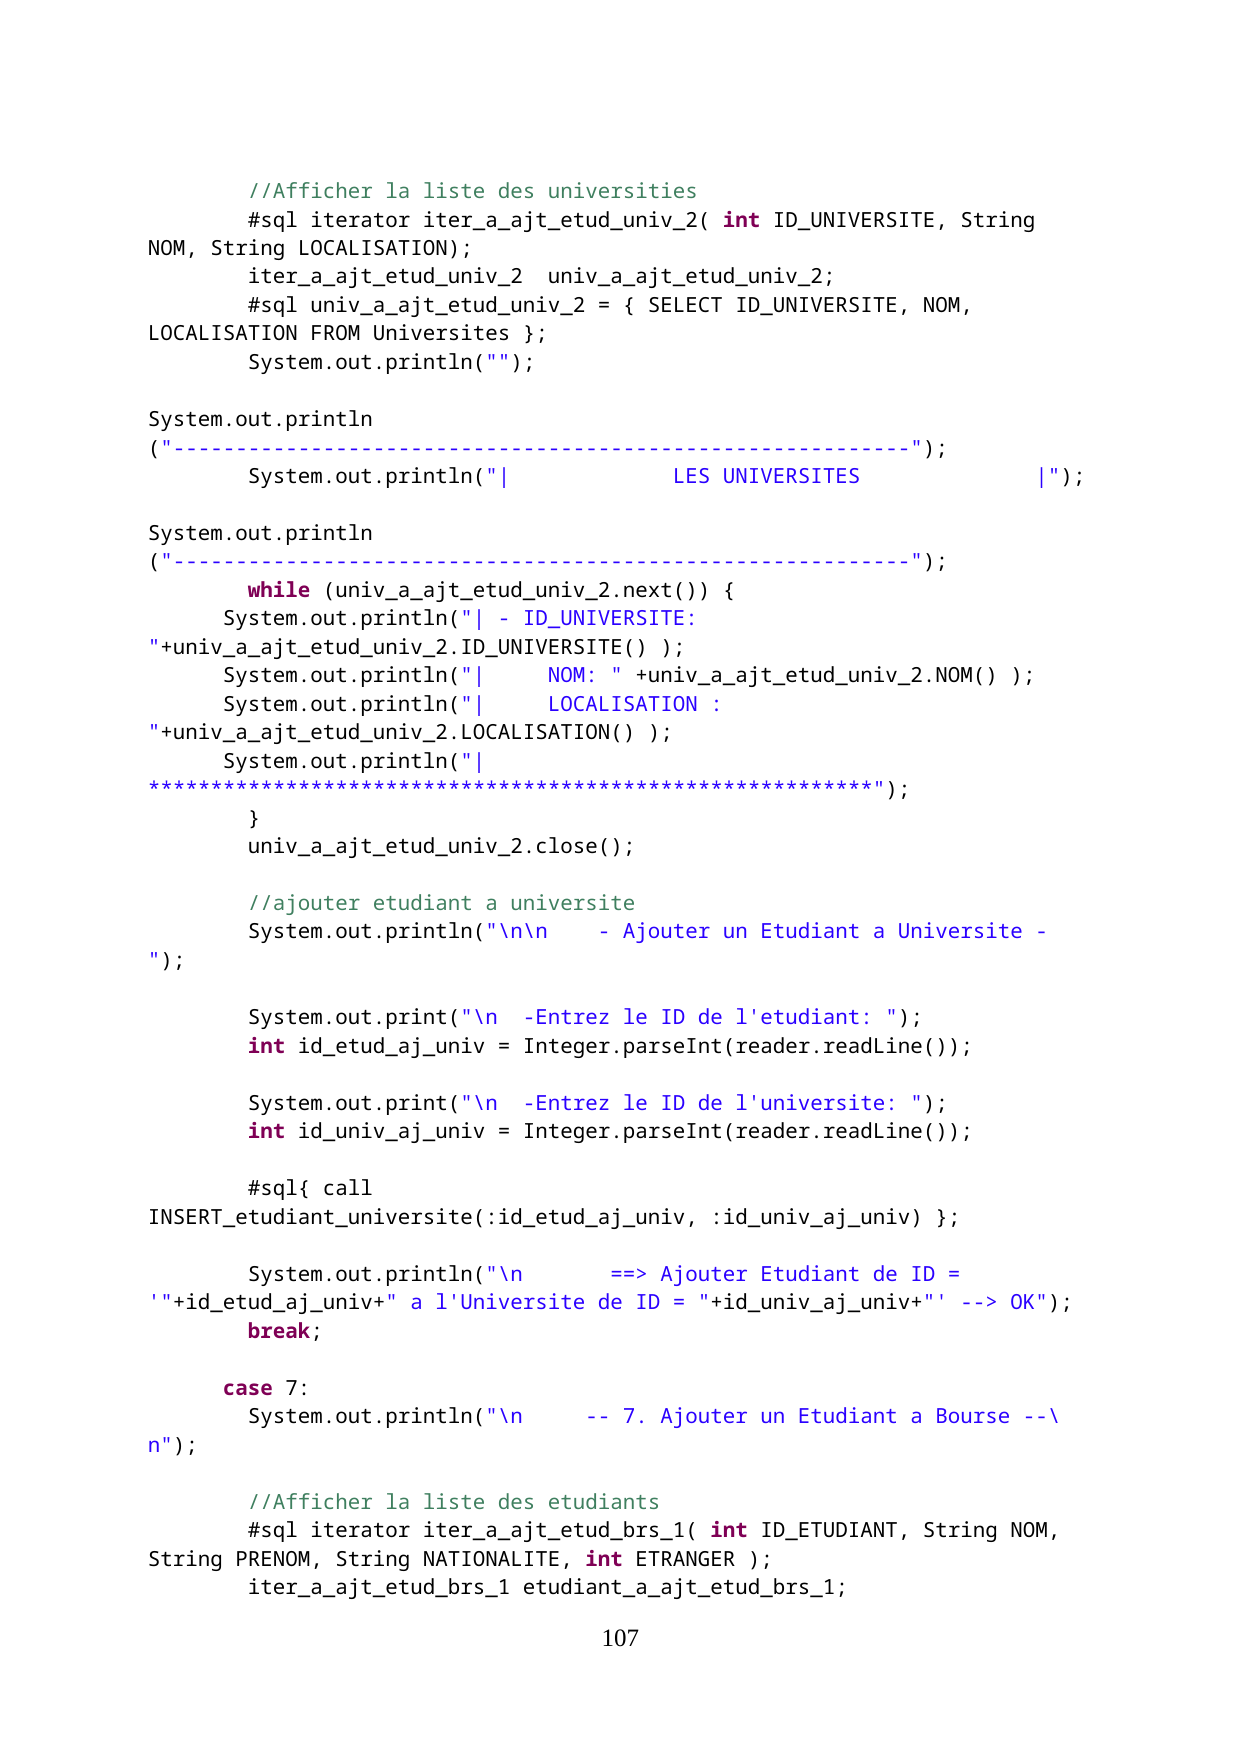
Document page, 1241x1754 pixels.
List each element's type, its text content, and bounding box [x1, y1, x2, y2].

text System.out.println("-----------------------------------------------------------"); [148, 375, 1093, 461]
text while (univ_a_ajt_etud_univ_2.next()) { [148, 575, 1093, 603]
text System.out.println("-----------------------------------------------------------"); [148, 489, 1093, 575]
text case 7: [148, 1373, 1093, 1401]
text iter_a_ajt_etud_univ_2 univ_a_ajt_etud_univ_2; [148, 262, 1093, 290]
text //Afficher la liste des etudiants [148, 1487, 1093, 1515]
text } [148, 803, 1093, 831]
text break; [148, 1316, 1093, 1344]
text System.out.println("| **********************************************************"); [148, 746, 1093, 803]
text //Afficher la liste des universities [148, 176, 1093, 205]
text System.out.println("| - ID_UNIVERSITE: "+univ_a_ajt_etud_univ_2.ID_UNIVERSITE() ); [148, 603, 1093, 660]
text System.out.println("\n -- 7. Ajouter un Etudiant a Bourse --\n"); [148, 1401, 1093, 1458]
text iter_a_ajt_etud_brs_1 etudiant_a_ajt_etud_brs_1; [148, 1572, 1093, 1601]
text #sql iterator iter_a_ajt_etud_brs_1( int ID_ETUDIANT, String NOM, String PRENOM, String NATIONALITE, int ETRANGER ); [148, 1515, 1093, 1572]
text System.out.print("\n -Entrez le ID de l'universite: "); [148, 1088, 1093, 1116]
text #sql{ call INSERT_etudiant_universite(:id_etud_aj_univ, :id_univ_aj_univ) }; [148, 1173, 1093, 1230]
text #sql iterator iter_a_ajt_etud_univ_2( int ID_UNIVERSITE, String NOM, String LOCALISATION); [148, 205, 1093, 262]
text //ajouter etudiant a universite [148, 888, 1093, 917]
text System.out.println(""); [148, 347, 1093, 375]
text System.out.println("\n\n - Ajouter un Etudiant a Universite - "); [148, 917, 1093, 973]
text System.out.println("| LOCALISATION : "+univ_a_ajt_etud_univ_2.LOCALISATION() ); [148, 689, 1093, 746]
text System.out.println("| NOM: " +univ_a_ajt_etud_univ_2.NOM() ); [148, 660, 1093, 689]
text univ_a_ajt_etud_univ_2.close(); [148, 831, 1093, 859]
text #sql univ_a_ajt_etud_univ_2 = { SELECT ID_UNIVERSITE, NOM, LOCALISATION FROM Universites }; [148, 290, 1093, 347]
text int id_univ_aj_univ = Integer.parseInt(reader.readLine()); [148, 1116, 1093, 1145]
text System.out.println("\n ==> Ajouter Etudiant de ID = '"+id_etud_aj_univ+" a l'Universite de ID = "+id_univ_aj_univ+"' --> OK"); [148, 1259, 1093, 1316]
text System.out.print("\n -Entrez le ID de l'etudiant: "); [148, 1002, 1093, 1031]
text System.out.println("| LES UNIVERSITES |"); [148, 461, 1093, 489]
text int id_etud_aj_univ = Integer.parseInt(reader.readLine()); [148, 1031, 1093, 1059]
